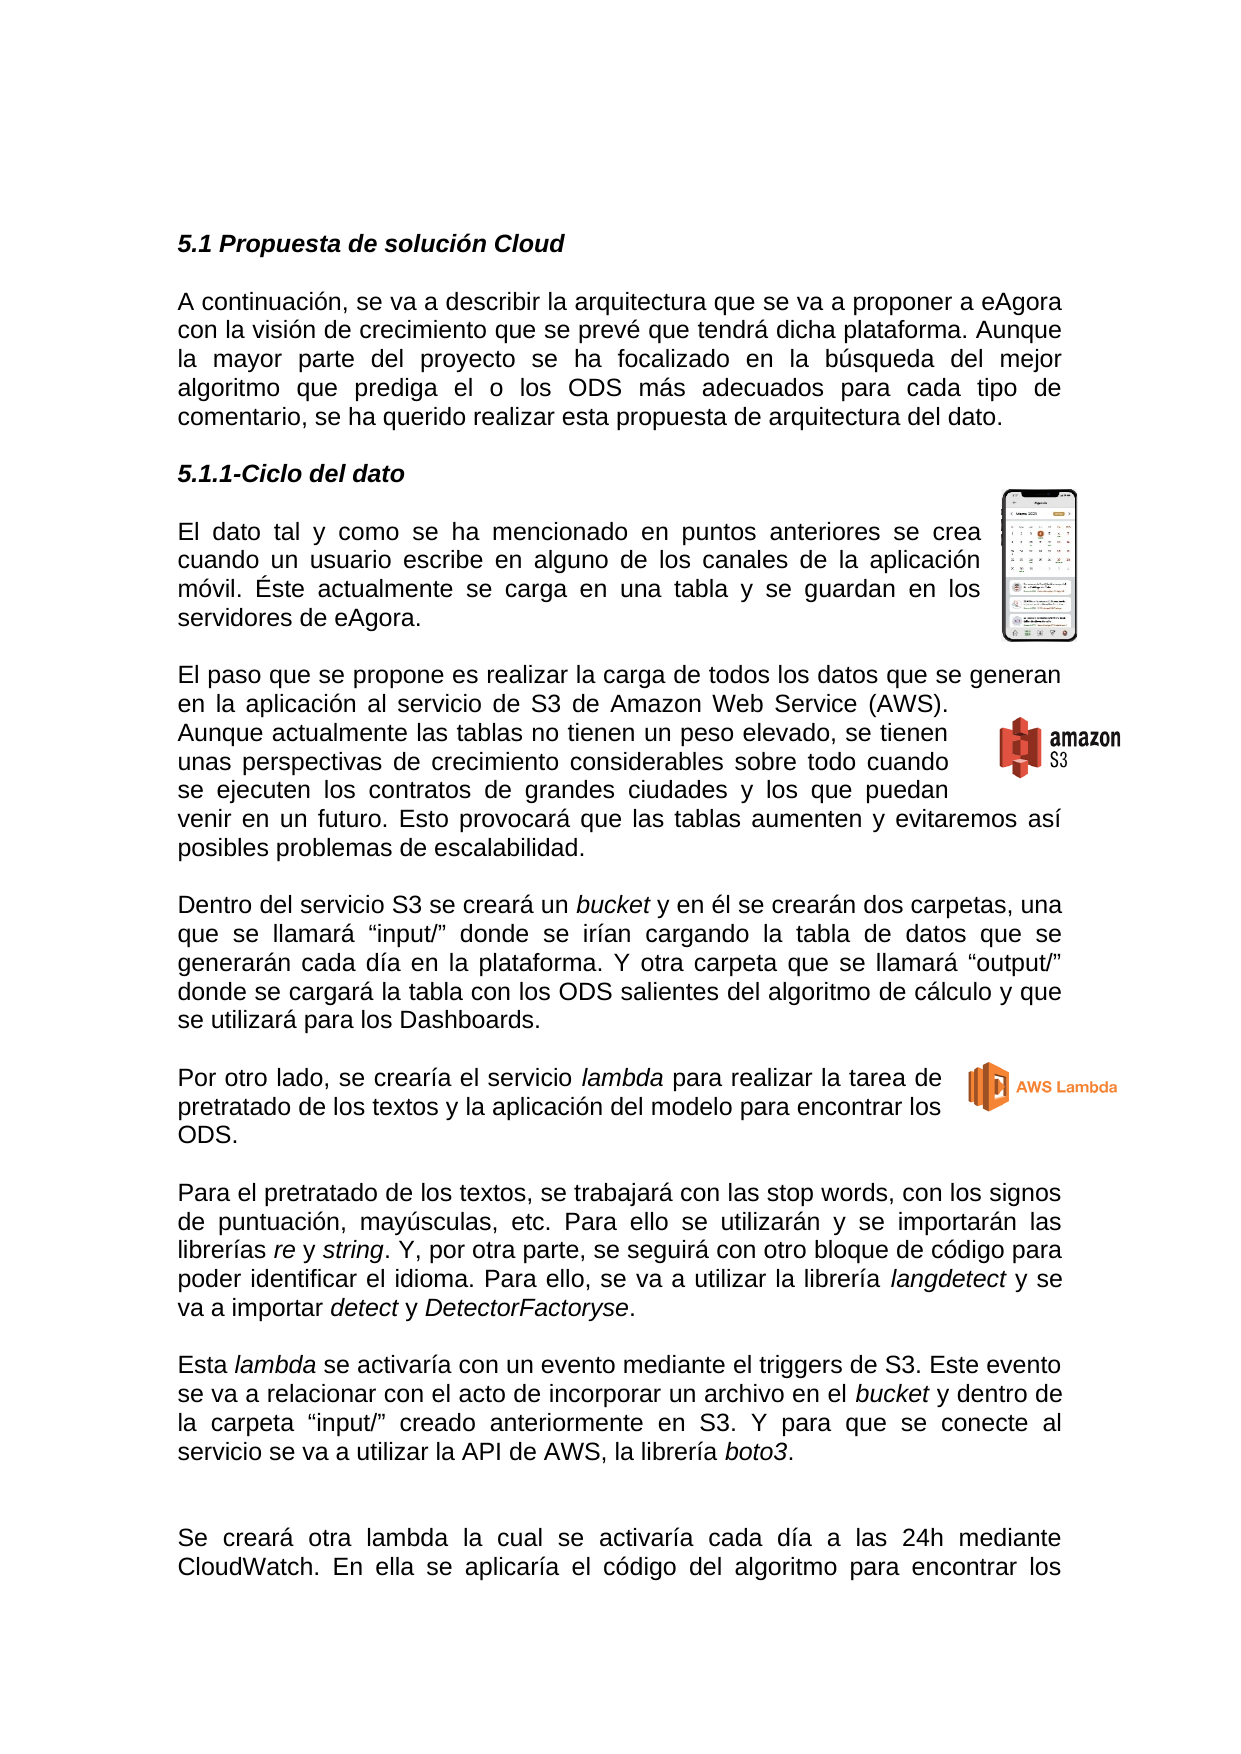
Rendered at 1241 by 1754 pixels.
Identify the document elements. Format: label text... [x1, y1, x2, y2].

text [177, 1523, 1063, 1580]
text 5.1.1-Ciclo del dato [177, 459, 1063, 488]
picture [968, 710, 1147, 782]
text 5.1 Propuesta de solución Cloud [177, 229, 1063, 258]
text Dentro del servicio S3 se creará un bucket y en él se crearán dos carpetas, una que se llamará “input/” donde se irían cargando la tabla de datos que se generarán cada día en la plataforma. Y otra carpeta que se llamará “output/” donde se cargará la tabla con los ODS salientes del algoritmo de cálculo y que se utilizará para los Dashboards. [177, 890, 1063, 1034]
text Por otro lado, se crearía el servicio lambda para realizar la tarea de pretratado de los textos y la aplicación del modelo para encontrar los ODS. [177, 1063, 1063, 1149]
text El paso que se propone es realizar la carga de todos los datos que se generan en la aplicación al servicio de S3 de Amazon Web Service (AWS). Aunque actualmente las tablas no tienen un peso elevado, se tienen unas perspectivas de crecimiento considerables sobre todo cuando se ejecuten los contratos de grandes ciudades y los que puedan venir en un futuro. Esto provocará que las tablas aumenten y evitaremos así posibles problemas de escalabilidad. [177, 660, 1063, 862]
text A continuación, se va a describir la arquitectura que se va a proponer a eAgora con la visión de crecimiento que se prevé que tendrá dicha plataforma. Aunque la mayor parte del proyecto se ha focalizado en la búsqueda del mejor algoritmo que prediga el o los ODS más adecuados para cada tipo de comentario, se ha querido realizar esta propuesta de arquitectura del dato. [177, 287, 1063, 430]
text El dato tal y como se ha mencionado en puntos anteriores se crea cuando un usuario escribe en alguno de los canales de la aplicación móvil. Éste actualmente se carga en una tabla y se guardan en los servidores de eAgora. [177, 517, 1001, 632]
text Esta lambda se activaría con un evento mediante el triggers de S3. Este evento se va a relacionar con el acto de incorporar un archivo en el bucket y dentro de la carpeta “input/” creado anteriormente en S3. Y para que se conecte al servicio se va a utilizar la API de AWS, la librería boto3. [177, 1350, 1063, 1465]
picture [1001, 489, 1078, 642]
text Para el pretratado de los textos, se trabajará con las stop words, con los signos de puntuación, mayúsculas, etc. Para ello se utilizarán y se importarán las librerías re y string. Y, por otra parte, se seguirá con otro bloque de código para poder identificar el idioma. Para ello, se va a utilizar la librería langdetect y se va a importar detect y DetectorFactoryse. [177, 1178, 1063, 1322]
picture [961, 1046, 1121, 1124]
